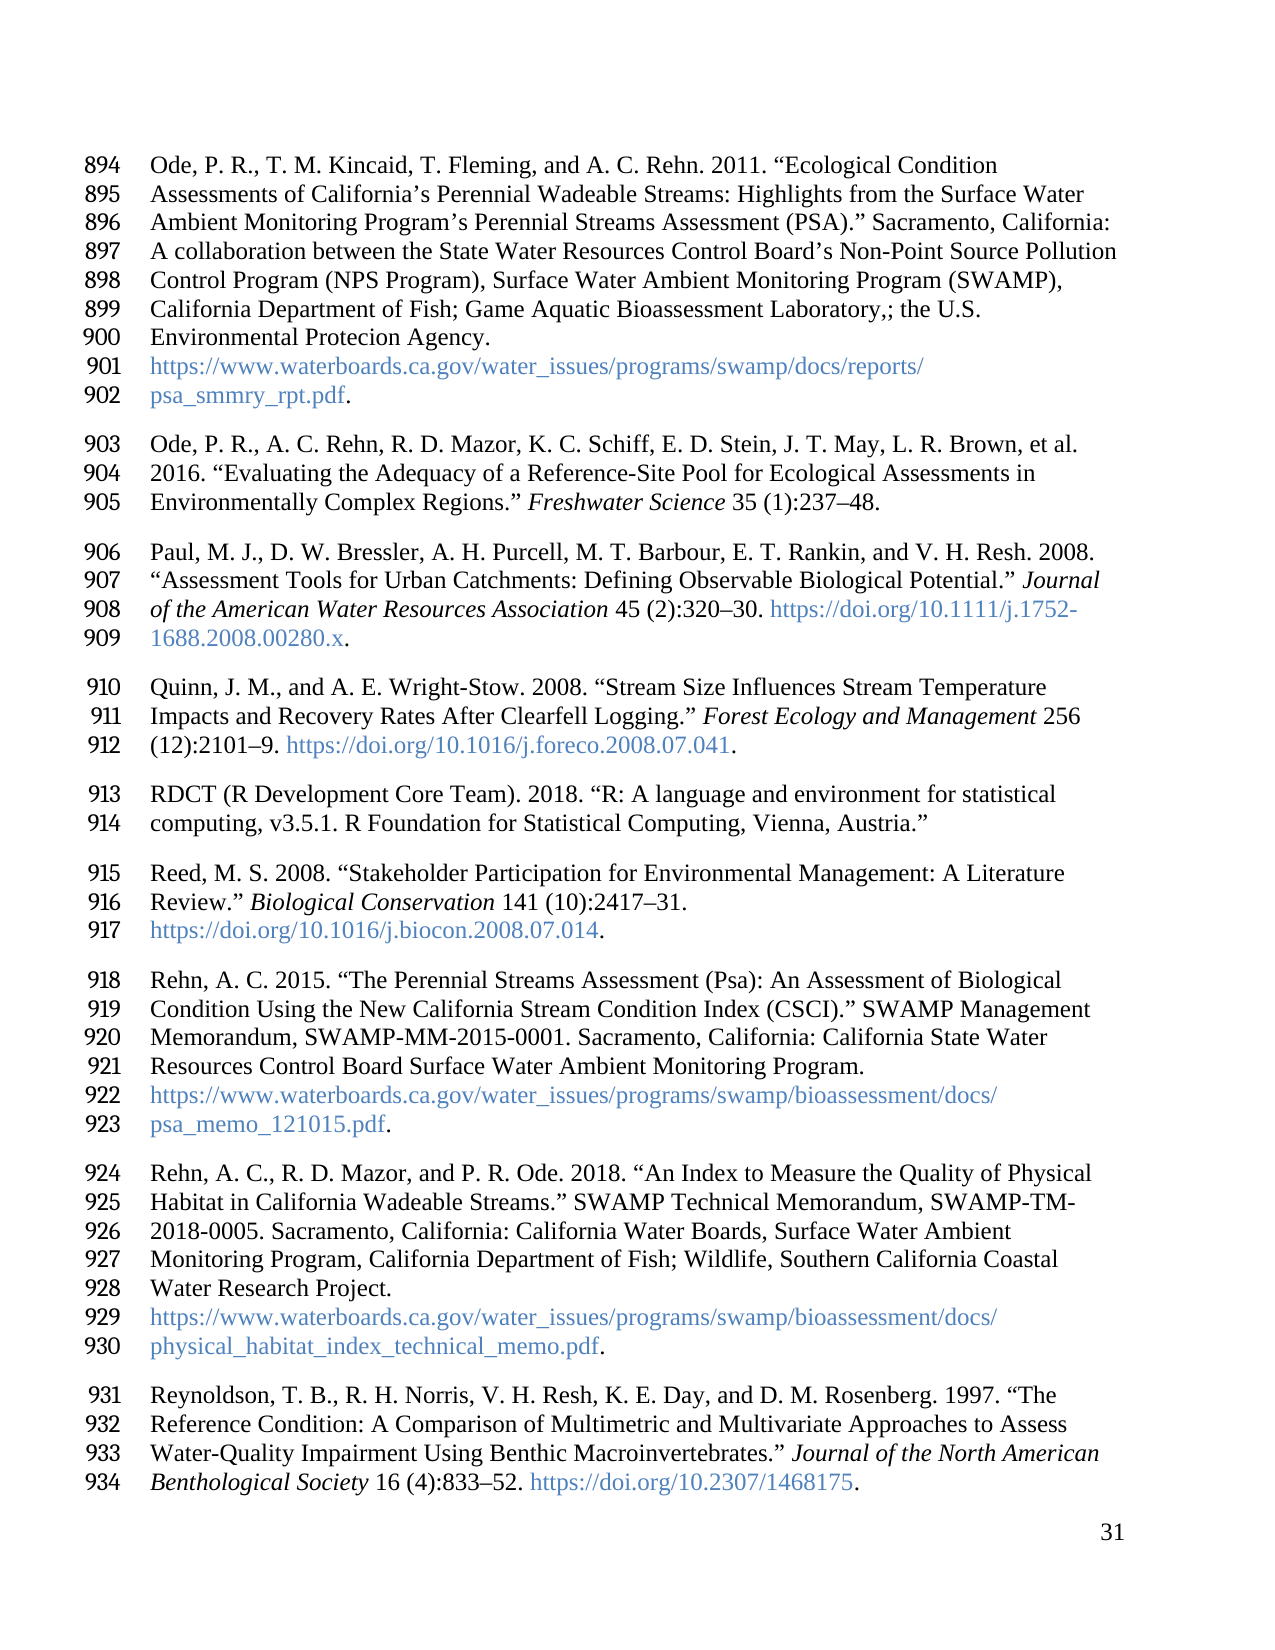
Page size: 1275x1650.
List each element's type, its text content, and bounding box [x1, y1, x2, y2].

text Reynoldson, T. B., R. H. Norris, V. H. Resh, K. E. Day, and D. M. Rosenberg. 1997. “The Reference Condition: A Comparison of Multimetric and Multivariate Approaches to Assess Water-Quality Impairment Using Benthic Macroinvertebrates.” Journal of the North American Benthological Society 16 (4):833–52. https://doi.org/10.2307/1468175. [150, 1380, 1125, 1495]
text Rehn, A. C., R. D. Mazor, and P. R. Ode. 2018. “An Index to Measure the Quality of Physical Habitat in California Wadeable Streams.” SWAMP Technical Memorandum, SWAMP-TM-2018-0005. Sacramento, California: California Water Boards, Surface Water Ambient Monitoring Program, California Department of Fish; Wildlife, Southern California Coastal Water Research Project. https://www.waterboards.ca.gov/water_issues/programs/swamp/bioassessment/docs/physical_habitat_index_technical_memo.pdf. [150, 1158, 1125, 1359]
text Reed, M. S. 2008. “Stakeholder Participation for Environmental Management: A Literature Review.” Biological Conservation 141 (10):2417–31. https://doi.org/10.1016/j.biocon.2008.07.014. [150, 858, 1125, 944]
text Quinn, J. M., and A. E. Wright-Stow. 2008. “Stream Size Influences Stream Temperature Impacts and Recovery Rates After Clearfell Logging.” Forest Ecology and Management 256 (12):2101–9. https://doi.org/10.1016/j.foreco.2008.07.041. [150, 672, 1125, 759]
text Paul, M. J., D. W. Bressler, A. H. Purcell, M. T. Barbour, E. T. Rankin, and V. H. Resh. 2008. “Assessment Tools for Urban Catchments: Defining Observable Biological Potential.” Journal of the American Water Resources Association 45 (2):320–30. https://doi.org/10.1111/j.1752-1688.2008.00280.x. [150, 537, 1125, 652]
text Ode, P. R., T. M. Kincaid, T. Fleming, and A. C. Rehn. 2011. “Ecological Condition Assessments of California’s Perennial Wadeable Streams: Highlights from the Surface Water Ambient Monitoring Program’s Perennial Streams Assessment (PSA).” Sacramento, California: A collaboration between the State Water Resources Control Board’s Non-Point Source Pollution Control Program (NPS Program), Surface Water Ambient Monitoring Program (SWAMP), California Department of Fish; Game Aquatic Bioassessment Laboratory,; the U.S. Environmental Protecion Agency. https://www.waterboards.ca.gov/water_issues/programs/swamp/docs/reports/psa_smmry_rpt.pdf. [150, 150, 1125, 409]
text Rehn, A. C. 2015. “The Perennial Streams Assessment (Psa): An Assessment of Biological Condition Using the New California Stream Condition Index (CSCI).” SWAMP Management Memorandum, SWAMP-MM-2015-0001. Sacramento, California: California State Water Resources Control Board Surface Water Ambient Monitoring Program. https://www.waterboards.ca.gov/water_issues/programs/swamp/bioassessment/docs/psa_memo_121015.pdf. [150, 965, 1125, 1137]
text Ode, P. R., A. C. Rehn, R. D. Mazor, K. C. Schiff, E. D. Stein, J. T. May, L. R. Brown, et al. 2016. “Evaluating the Adequacy of a Reference-Site Pool for Ecological Assessments in Environmentally Complex Regions.” Freshwater Science 35 (1):237–48. [150, 429, 1125, 516]
text RDCT (R Development Core Team). 2018. “R: A language and environment for statistical computing, v3.5.1. R Foundation for Statistical Computing, Vienna, Austria.” [150, 779, 1125, 837]
